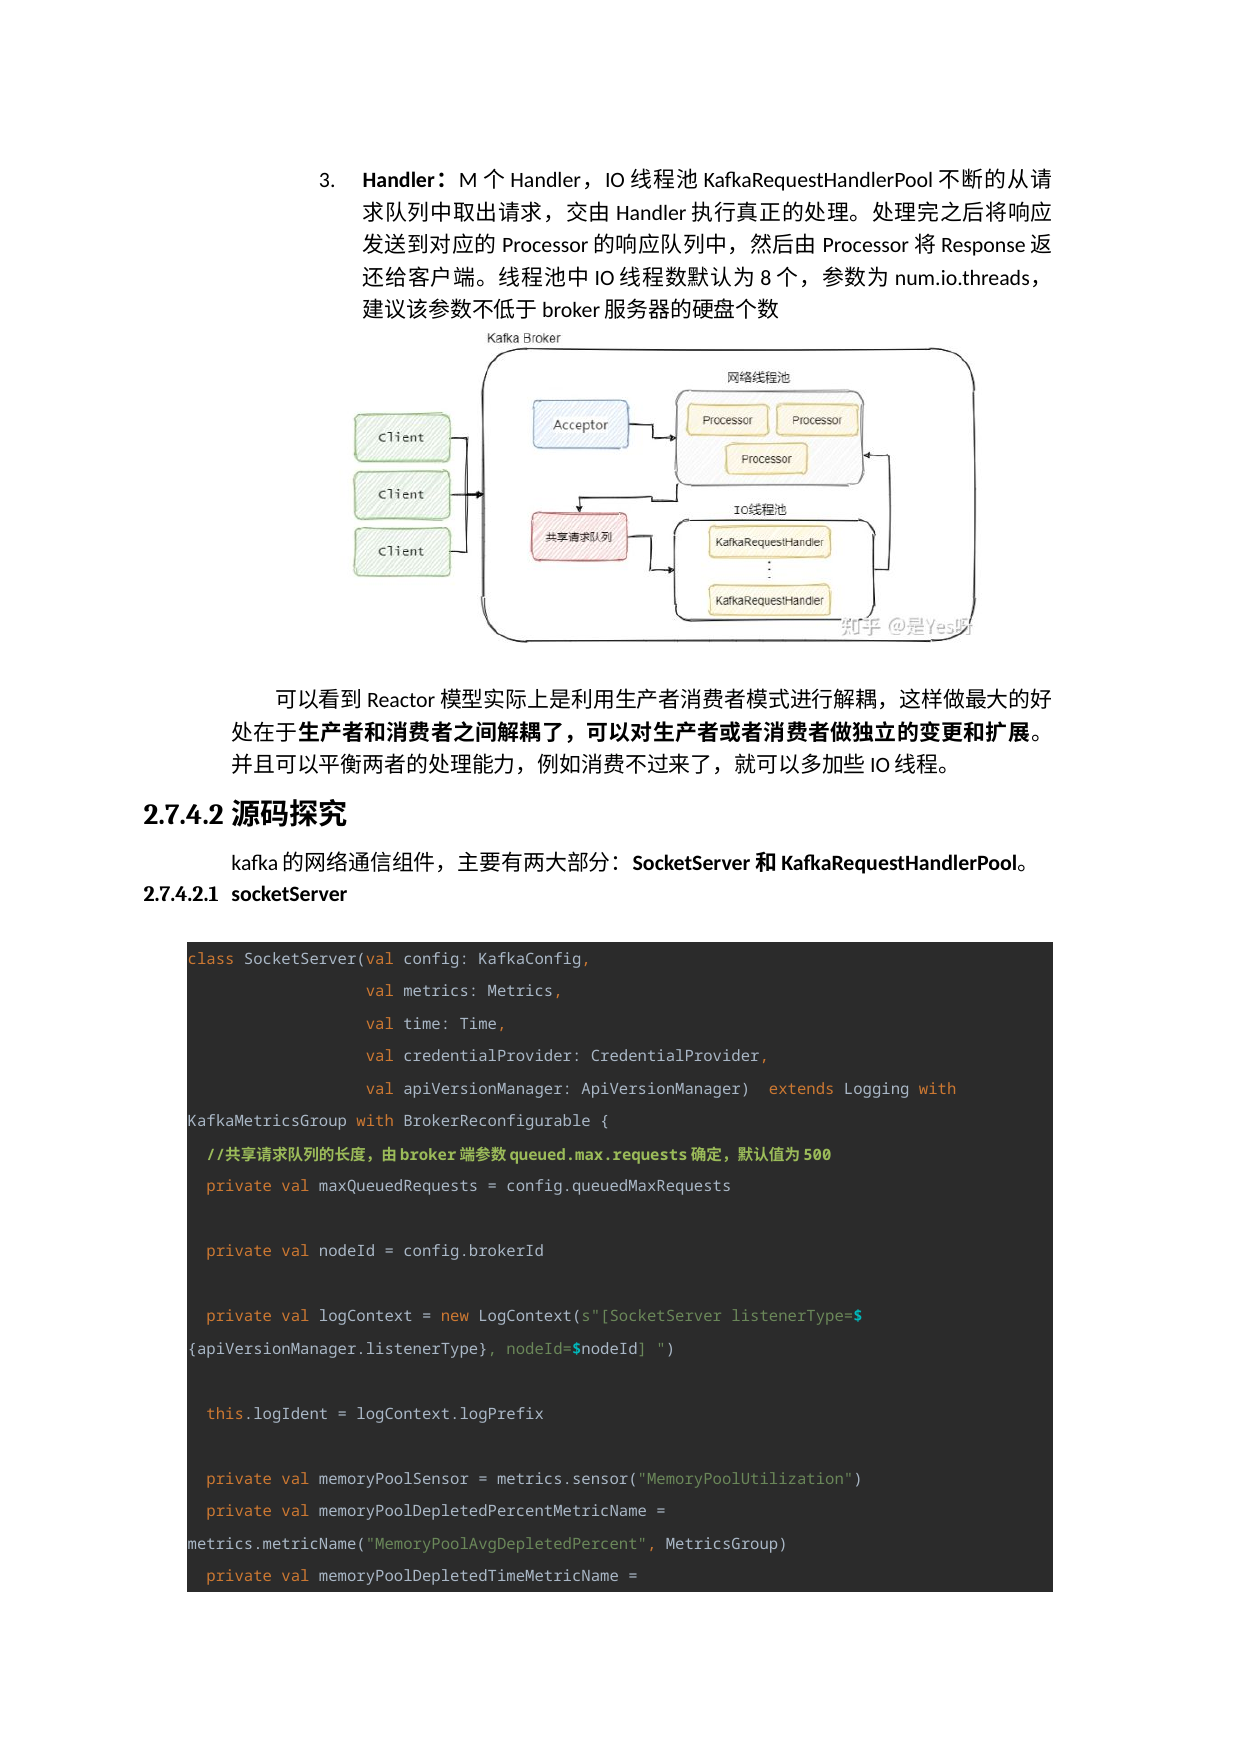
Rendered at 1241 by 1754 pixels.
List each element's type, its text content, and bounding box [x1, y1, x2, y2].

list Handler：M个Handler，IO线程池KafkaRequestHandlerPool不断的从请求队列中取出请求，交由Handler执行真正的处理。处理完之后将响应发送到对应的Processor的响应队列中，然后由Processor将Response返还给客户端。线程池中IO线程数默认为8个，参数为num.io.threads，建议该参数不低于broker服务器的硬盘个数 [319, 162, 1053, 324]
text socketServer [143, 877, 1053, 909]
text kafka的网络通信组件，主要有两大部分：SocketServer和KafkaRequestHandlerPool。 [187, 844, 1053, 877]
text 可以看到Reactor模型实际上是利用生产者消费者模式进行解耦，这样做最大的好处在于生产者和消费者之间解耦了，可以对生产者或者消费者做独立的变更和扩展。并且可以平衡两者的处理能力，例如消费不过来了，就可以多加些IO线程。 [231, 682, 1053, 779]
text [187, 942, 1053, 1592]
picture [339, 324, 989, 653]
text 源码探究 [143, 779, 1053, 844]
